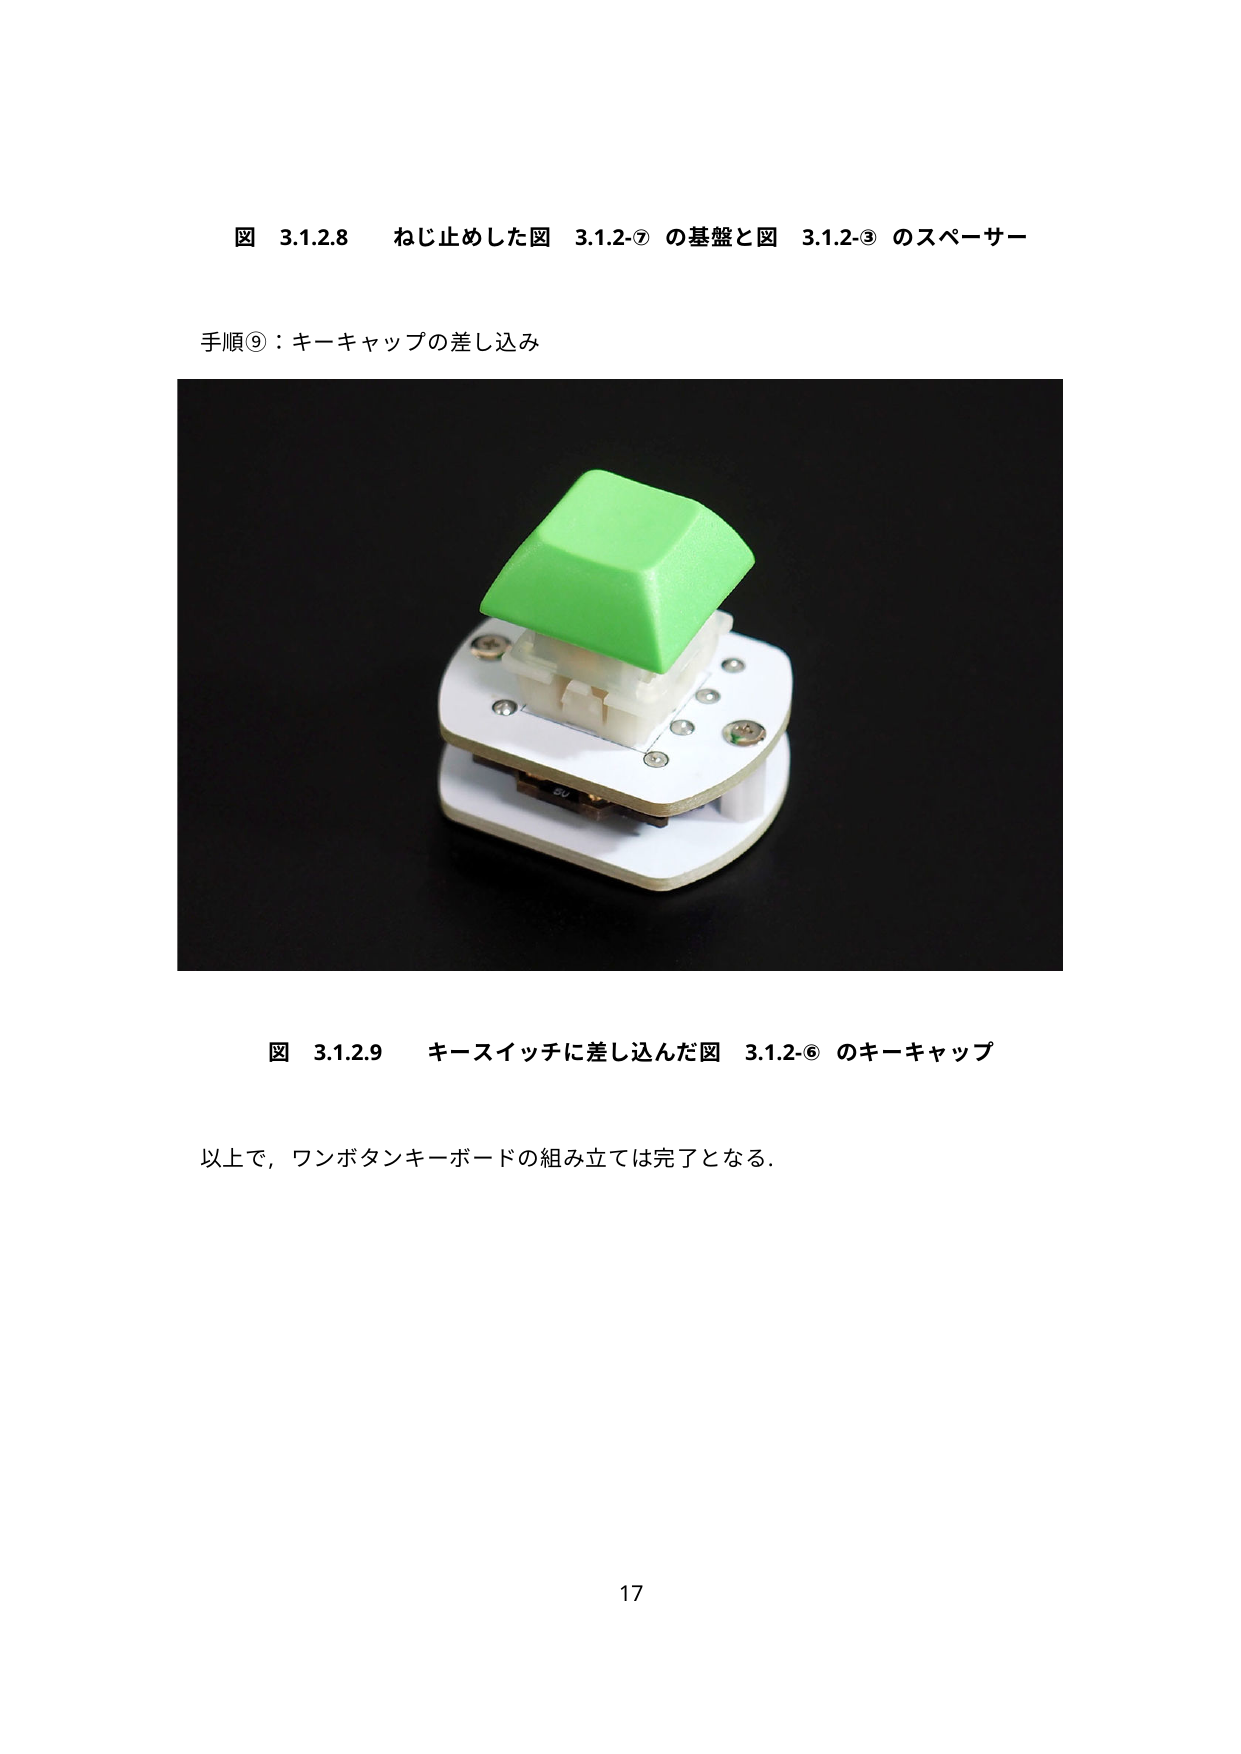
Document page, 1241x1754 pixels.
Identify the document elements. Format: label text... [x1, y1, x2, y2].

picture [177, 379, 1063, 971]
text 以上で,ワンボタンキーボードの組み立ては完了となる. [177, 1138, 1063, 1175]
text 手順⑨：キーキャップの差し込み [177, 322, 1063, 360]
text 図 3.1.2.9 キースイッチに差し込んだ図 3.1.2-⑥のキーキャップ [177, 971, 1063, 1069]
text 図 3.1.2.8 ねじ止めした図 3.1.2-⑦の基盤と図 3.1.2-③のスペーサー [177, 217, 1063, 254]
